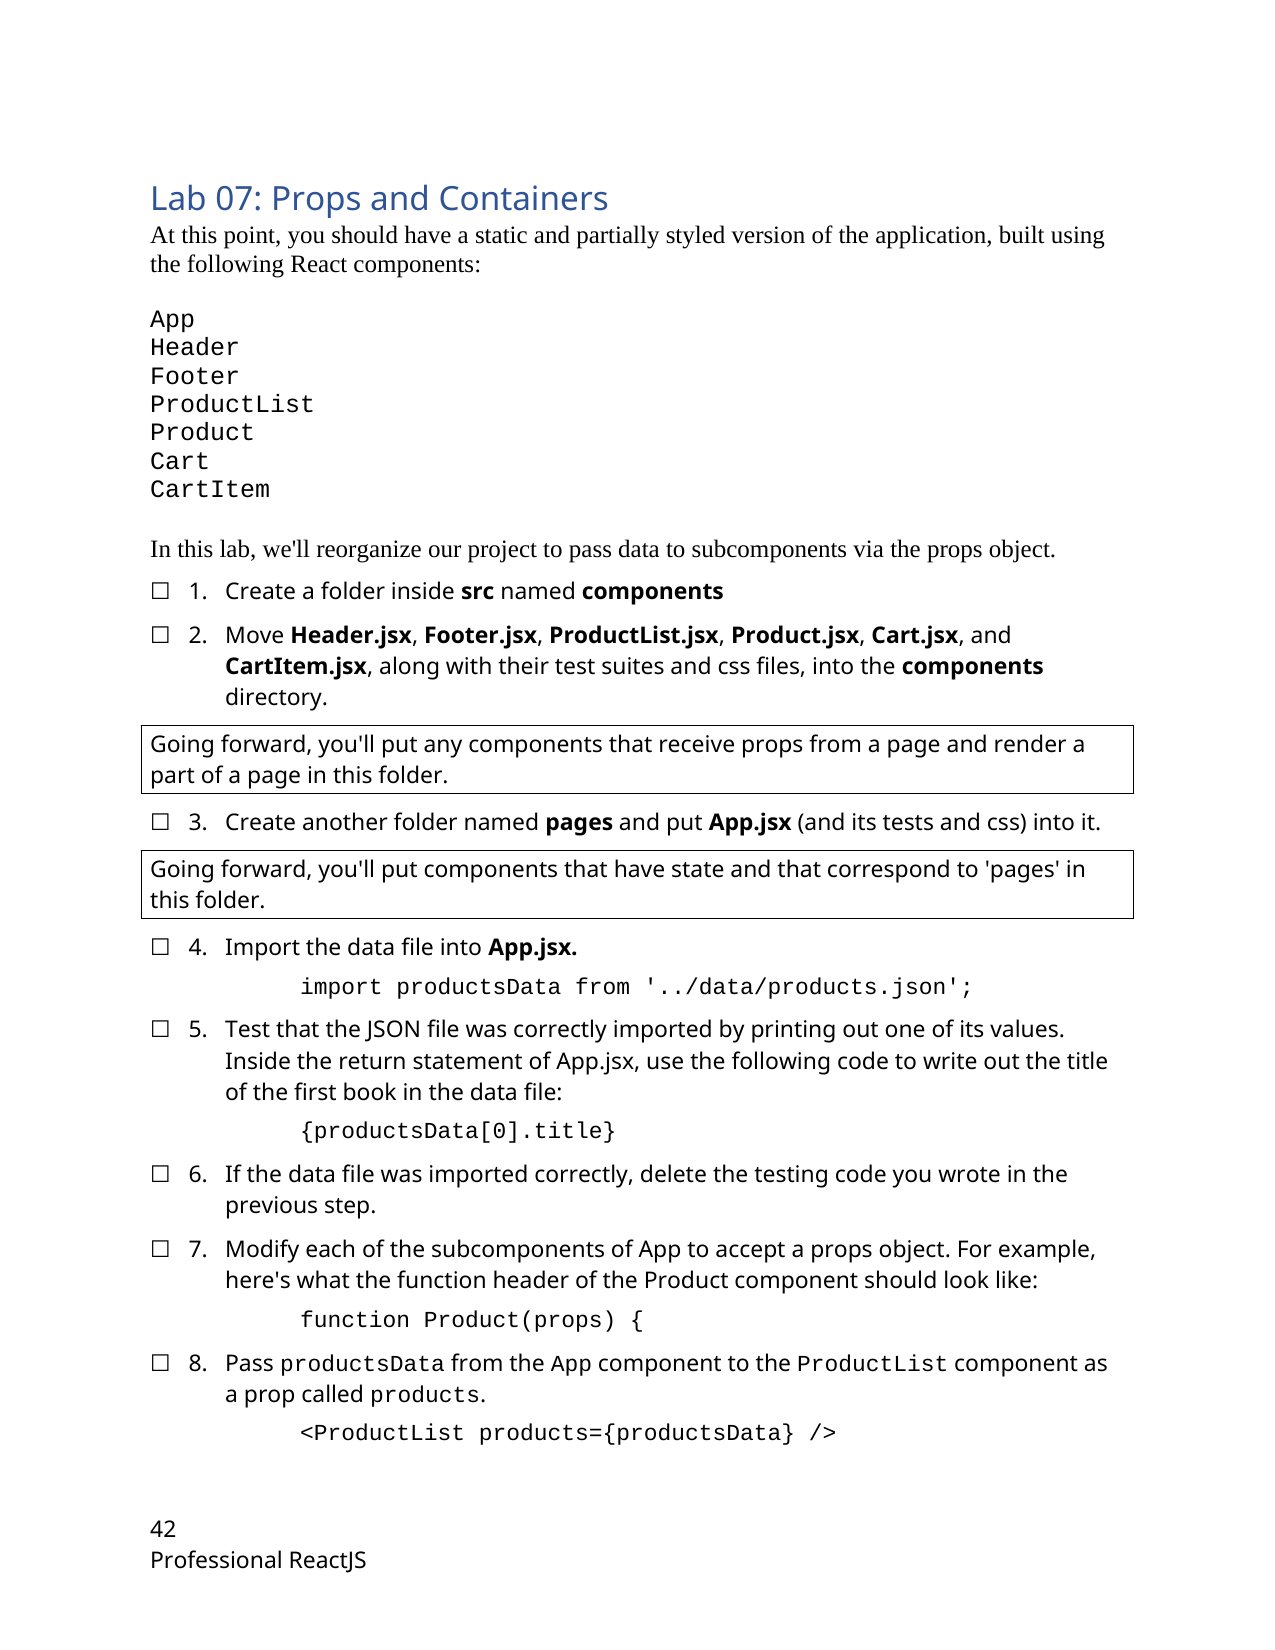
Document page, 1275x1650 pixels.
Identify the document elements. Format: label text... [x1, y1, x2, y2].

list Create a folder inside src named components [150, 575, 1125, 606]
subtitle Lab 07: Props and Containers [150, 175, 1125, 220]
list Move Header.jsx, Footer.jsx, ProductList.jsx, Product.jsx, Cart.jsx, and CartItem.jsx, along with their test suites and css files, into the components directory. [150, 619, 1125, 712]
text Header [150, 335, 1125, 363]
text CartItem [150, 477, 1125, 505]
text ProductList [150, 392, 1125, 420]
text Going forward, you'll put components that have state and that correspond to 'pages' in this folder. [142, 851, 1133, 918]
text Test that the JSON file was correctly imported by printing out one of its values. Inside the return statement of App.jsx, use the following code to write out the title of the first book in the data file: [150, 1013, 1125, 1107]
text Going forward, you'll put any components that receive props from a page and render a part of a page in this folder. [142, 726, 1133, 793]
text Modify each of the subcomponents of App to accept a props object. For example, here's what the function header of the Product component should look like: [150, 1233, 1125, 1296]
text Cart [150, 448, 1125, 477]
text Pass productsData from the App component to the ProductList component as a prop called products. [150, 1347, 1125, 1409]
text {productsData[0].title} [300, 1120, 1125, 1146]
list Create another folder named pages and put App.jsx (and its tests and css) into it. [150, 806, 1125, 837]
text function Product(props) { [300, 1308, 1125, 1334]
text Footer [150, 363, 1125, 392]
text In this lab, we'll reorganize our project to pass data to subcomponents via the props object. [150, 534, 1125, 562]
text Product [150, 420, 1125, 448]
text <ProductList products={productsData} /> [300, 1422, 1125, 1448]
text Import the data file into App.jsx. [150, 931, 1125, 962]
text At this point, you should have a static and partially styled version of the application, built using the following React components: [150, 220, 1125, 278]
text import productsData from '../data/products.json'; [300, 975, 1125, 1001]
text If the data file was imported correctly, delete the testing code you wrote in the previous step. [150, 1158, 1125, 1221]
text App [150, 307, 1125, 335]
